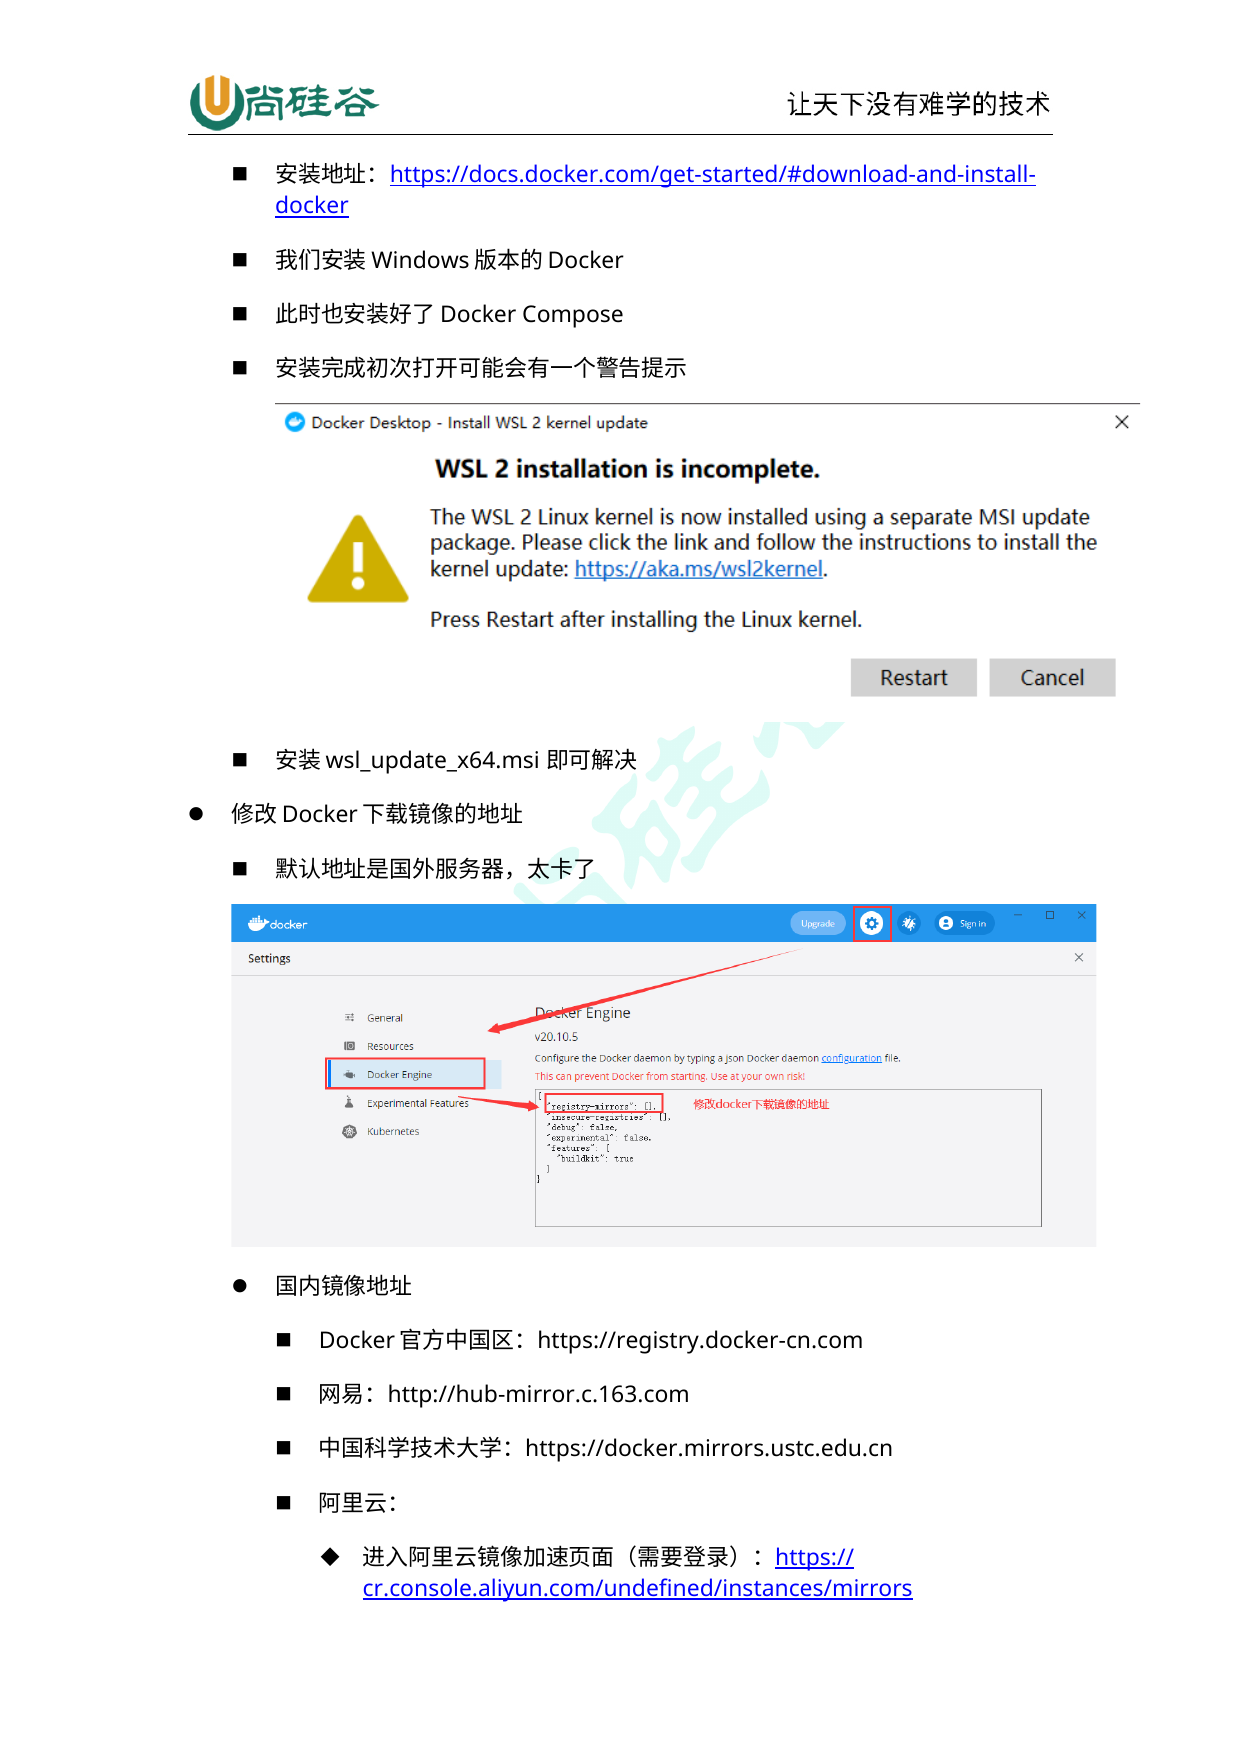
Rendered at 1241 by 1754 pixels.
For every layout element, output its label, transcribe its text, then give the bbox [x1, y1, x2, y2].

list 安装完成初次打开可能会有一个警告提示 [231, 350, 1053, 383]
list 网易：http://hub-mirror.c.163.com [275, 1376, 1053, 1409]
list 安装wsl_update_x64.msi 即可解决 [231, 742, 1053, 775]
picture [231, 904, 1097, 1247]
list 默认地址是国外服务器，太卡了 [231, 850, 1053, 884]
list 我们安装Windows版本的Docker [231, 242, 1053, 275]
list Docker官方中国区：https://registry.docker-cn.com [275, 1322, 1053, 1355]
list 安装地址：https://docs.docker.com/get-started/#download-and-install-docker [231, 156, 1053, 221]
list 中国科学技术大学：https://docker.mirrors.ustc.edu.cn [275, 1430, 1053, 1464]
list 进入阿里云镜像加速页面（需要登录）：https://cr.console.aliyun.com/undefined/instances/mirrors [319, 1538, 1053, 1603]
list 修改Docker下载镜像的地址 [187, 796, 1053, 829]
list 此时也安装好了Docker Compose [231, 296, 1053, 329]
list 阿里云： [275, 1484, 1053, 1518]
picture [275, 403, 1141, 722]
list 国内镜像地址 [231, 1268, 1053, 1301]
picture [187, 73, 1053, 132]
